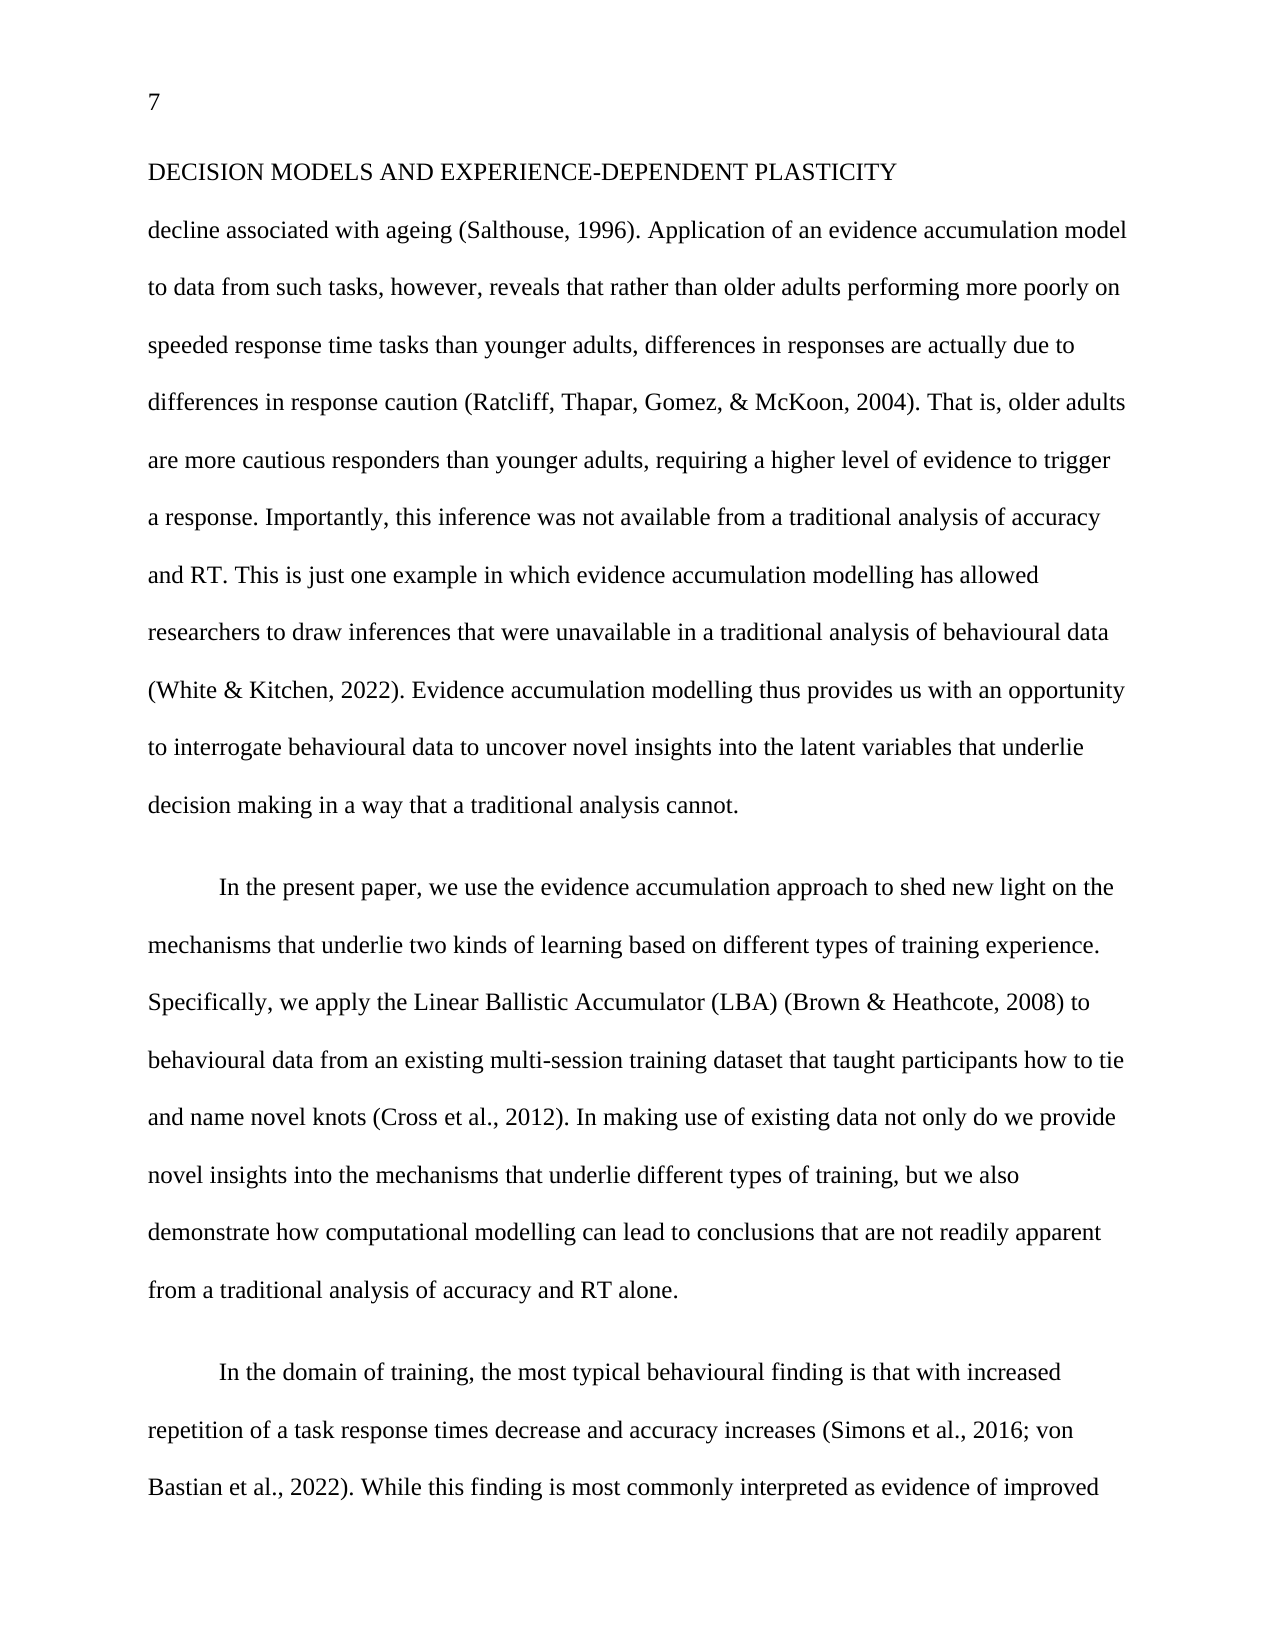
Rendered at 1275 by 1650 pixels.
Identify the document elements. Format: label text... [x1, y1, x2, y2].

text In the present paper, we use the evidence accumulation approach to shed new light on the mechanisms that underlie two kinds of learning based on different types of training experience. Specifically, we apply the Linear Ballistic Accumulator (LBA) (Brown & Heathcote, 2008) to behavioural data from an existing multi-session training dataset that taught participants how to tie and name novel knots (Cross et al., 2012). In making use of existing data not only do we provide novel insights into the mechanisms that underlie different types of training, but we also demonstrate how computational modelling can lead to conclusions that are not readily apparent from a traditional analysis of accuracy and RT alone. [148, 872, 1127, 1304]
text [148, 215, 1127, 819]
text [148, 1357, 1127, 1501]
